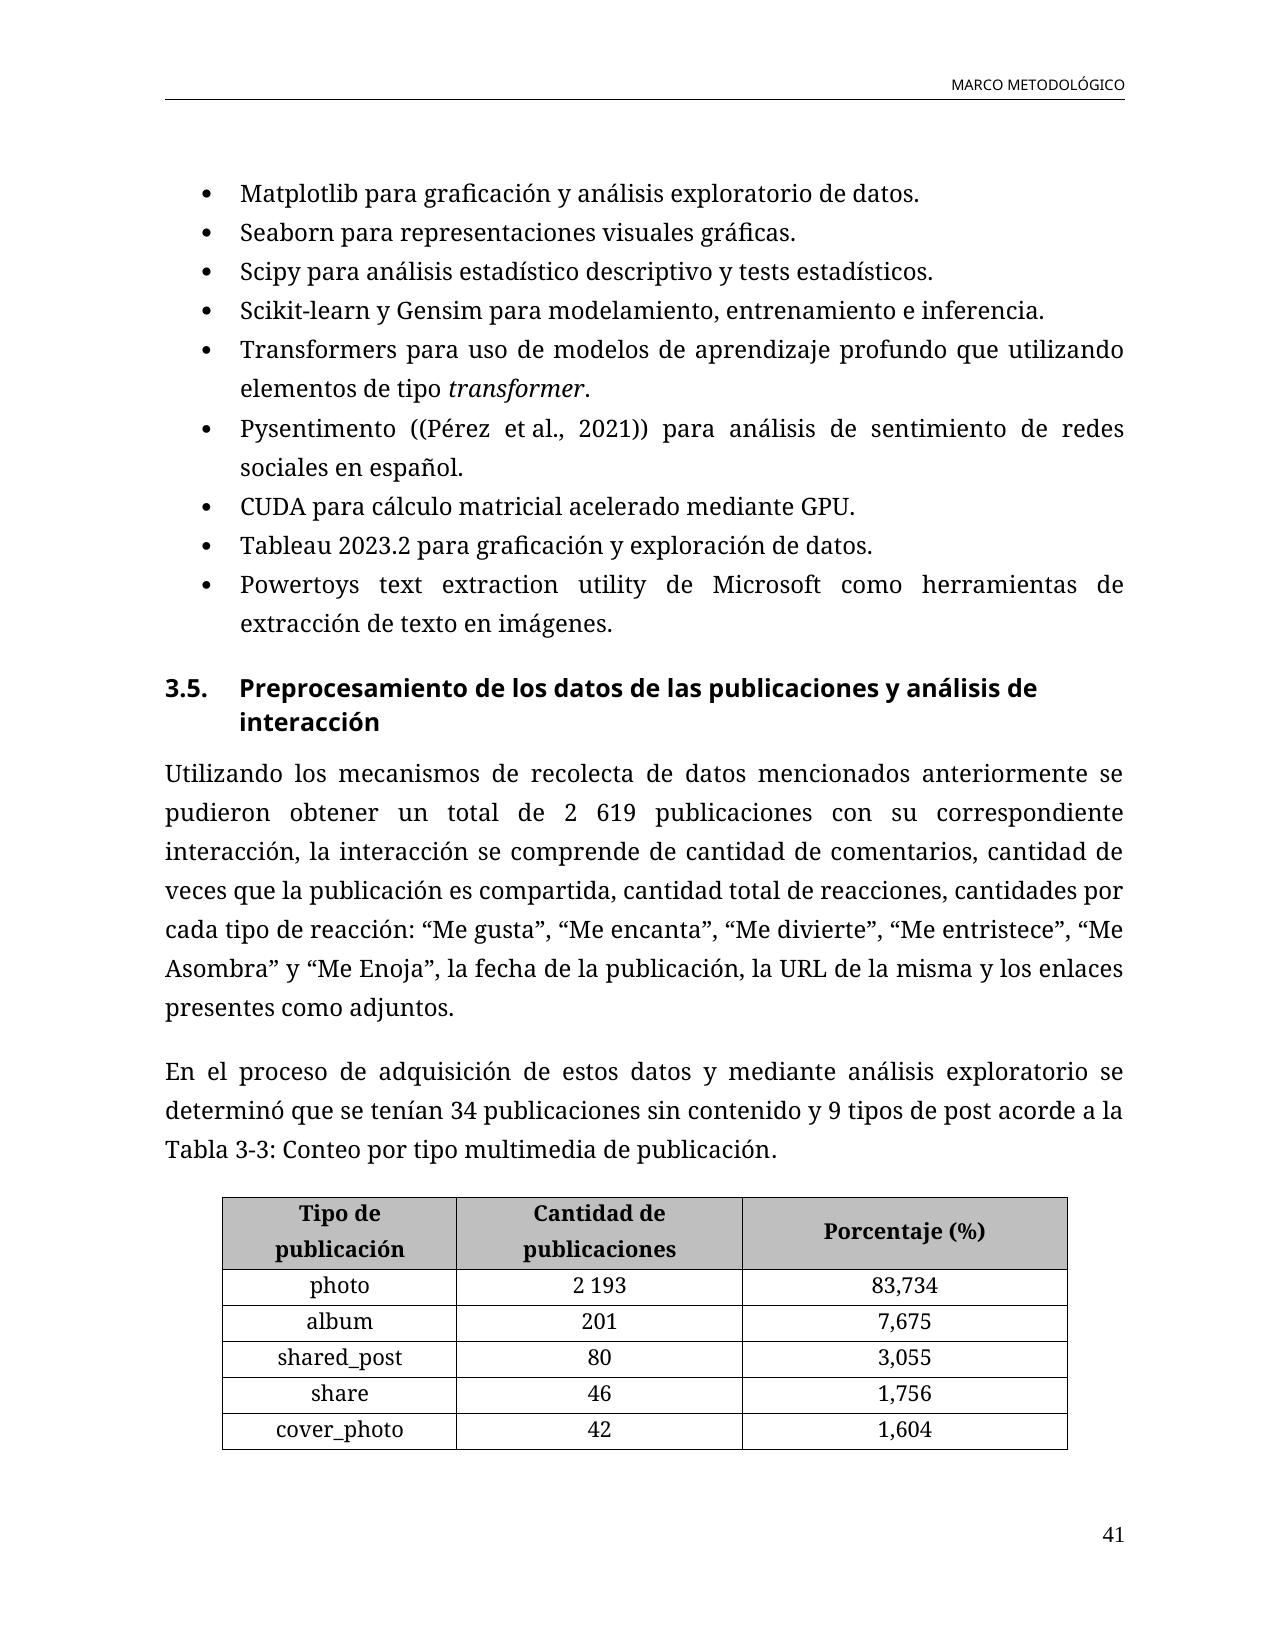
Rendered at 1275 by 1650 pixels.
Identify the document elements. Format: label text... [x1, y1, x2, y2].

table_cell 7,675 [743, 1306, 1067, 1341]
list Powertoys text extraction utility de Microsoft como herramientas de extracción de texto en imágenes. [202, 568, 1125, 639]
table_cell 42 [457, 1414, 742, 1449]
table_header Tipo de publicación [223, 1198, 456, 1269]
table_cell 83,734 [743, 1270, 1067, 1305]
table_cell album [223, 1306, 456, 1341]
subtitle Preprocesamiento de los datos de las publicaciones y análisis de interacción [165, 671, 1125, 739]
table_cell share [223, 1378, 456, 1413]
table_cell 1,756 [743, 1378, 1067, 1413]
list Matplotlib para graficación y análisis exploratorio de datos. [202, 177, 1125, 209]
text Utilizando los mecanismos de recolecta de datos mencionados anteriormente se pudieron obtener un total de 2 619 publicaciones con su correspondiente interacción, la interacción se comprende de cantidad de comentarios, cantidad de veces que la publicación es compartida, cantidad total de reacciones, cantidades por cada tipo de reacción: “Me gusta”, “Me encanta”, “Me divierte”, “Me entristece”, “Me Asombra” y “Me Enoja”, la fecha de la publicación, la URL de la misma y los enlaces presentes como adjuntos. [165, 757, 1125, 1023]
table_cell photo [223, 1270, 456, 1305]
text En el proceso de adquisición de estos datos y mediante análisis exploratorio se determinó que se tenían 34 publicaciones sin contenido y 9 tipos de post acorde a la Tabla 3-3: Conteo por tipo multimedia de publicación. [165, 1055, 1125, 1166]
list Pysentimento () para análisis de sentimiento de redes sociales en español. [202, 411, 1125, 483]
list CUDA para cálculo matricial acelerado mediante GPU. [202, 489, 1125, 522]
table_cell shared_post [223, 1342, 456, 1377]
table_cell 201 [457, 1306, 742, 1341]
list Tableau 2023.2 para graficación y exploración de datos. [202, 528, 1125, 561]
table_cell cover_photo [223, 1414, 456, 1449]
list Scipy para análisis estadístico descriptivo y tests estadísticos. [202, 255, 1125, 288]
table_header Cantidad de publicaciones [457, 1198, 742, 1269]
table_cell 46 [457, 1378, 742, 1413]
table_header Porcentaje (%) [743, 1198, 1067, 1269]
table_cell 3,055 [743, 1342, 1067, 1377]
table_cell 80 [457, 1342, 742, 1377]
list Seaborn para representaciones visuales gráficas. [202, 216, 1125, 249]
table_cell 2 193 [457, 1270, 742, 1305]
list Scikit-learn y Gensim para modelamiento, entrenamiento e inferencia. [202, 294, 1125, 327]
table_cell 1,604 [743, 1414, 1067, 1449]
list Transformers para uso de modelos de aprendizaje profundo que utilizando elementos de tipo transformer. [202, 333, 1125, 405]
